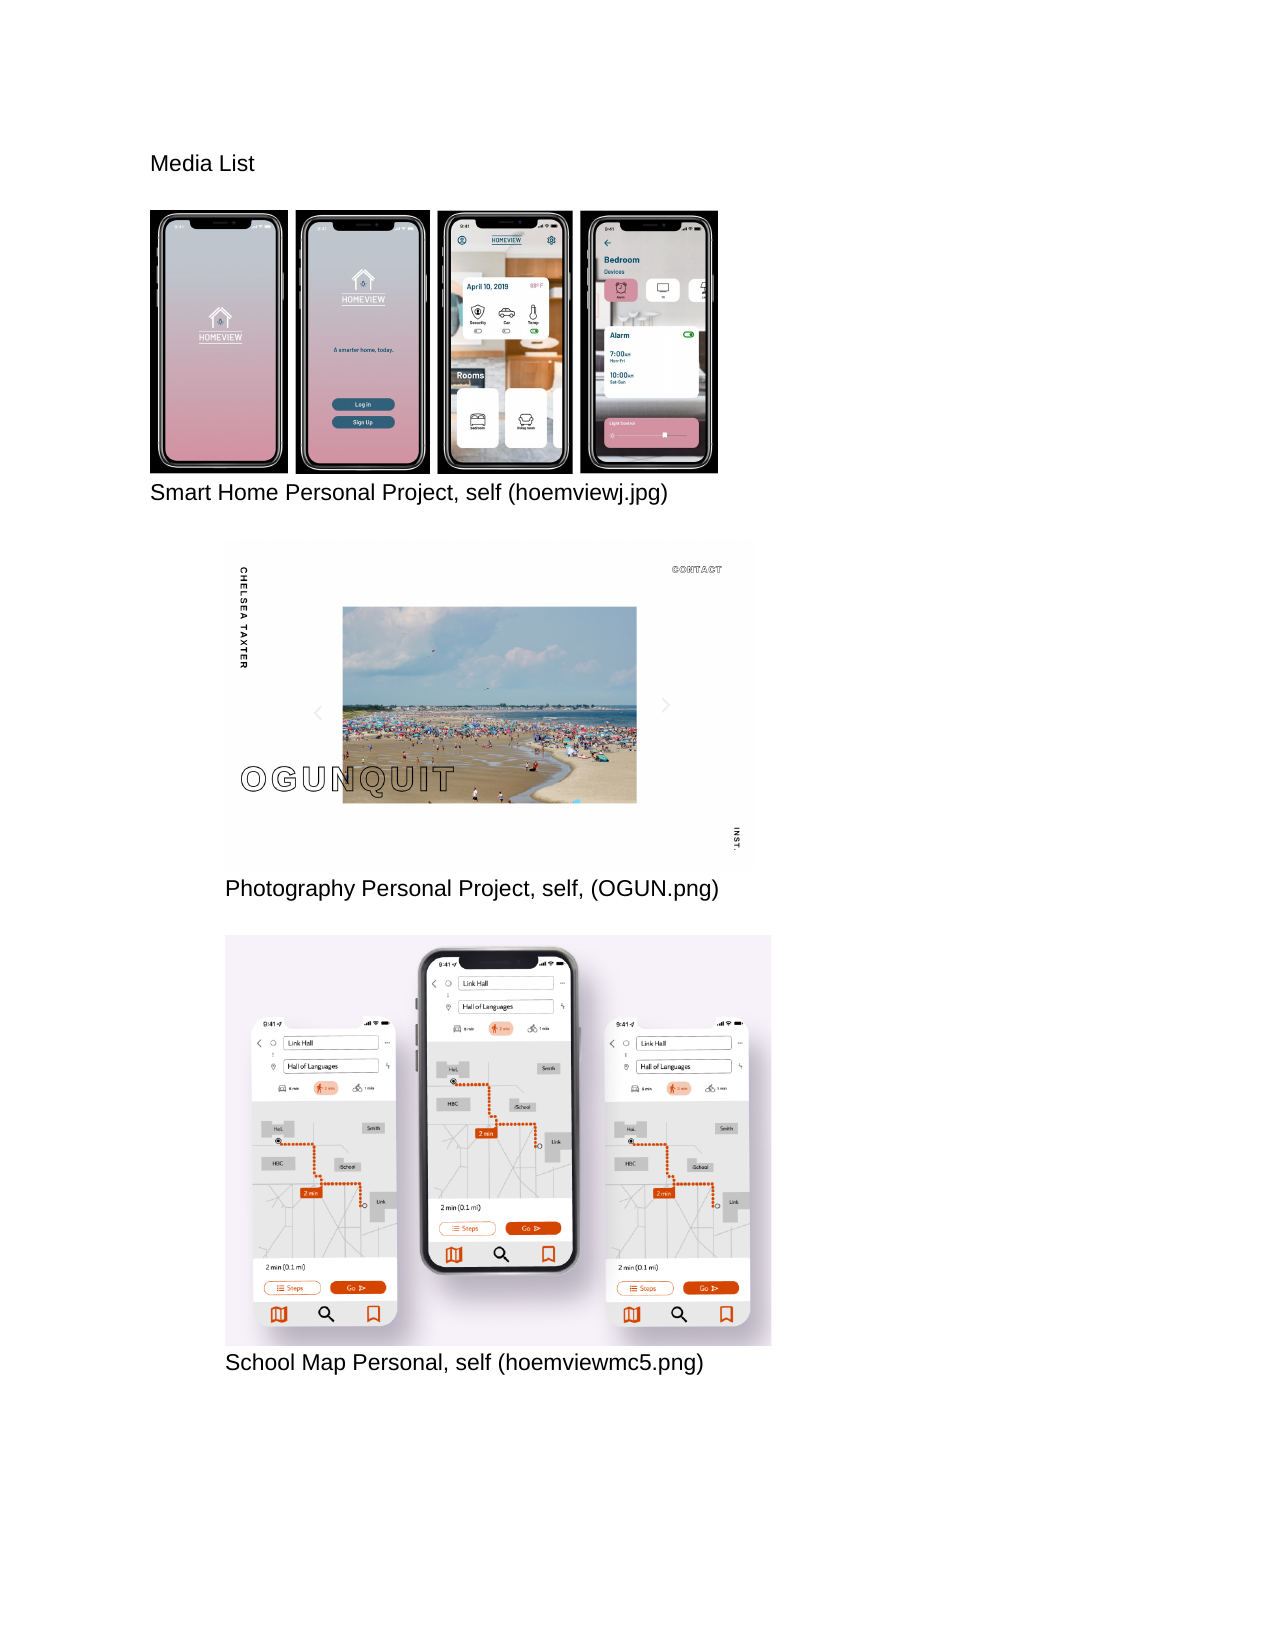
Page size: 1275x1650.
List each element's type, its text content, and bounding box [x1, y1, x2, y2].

text Photography Personal Project, self, (OGUN.png) [150, 875, 1125, 901]
text Media List [150, 150, 1125, 176]
picture [225, 935, 772, 1346]
text Smart Home Personal Project, self (hoemviewj.jpg) [150, 479, 1125, 506]
picture [150, 210, 718, 476]
text School Map Personal, self (hoemviewmc5.png) [150, 1349, 1125, 1376]
picture [225, 539, 754, 871]
